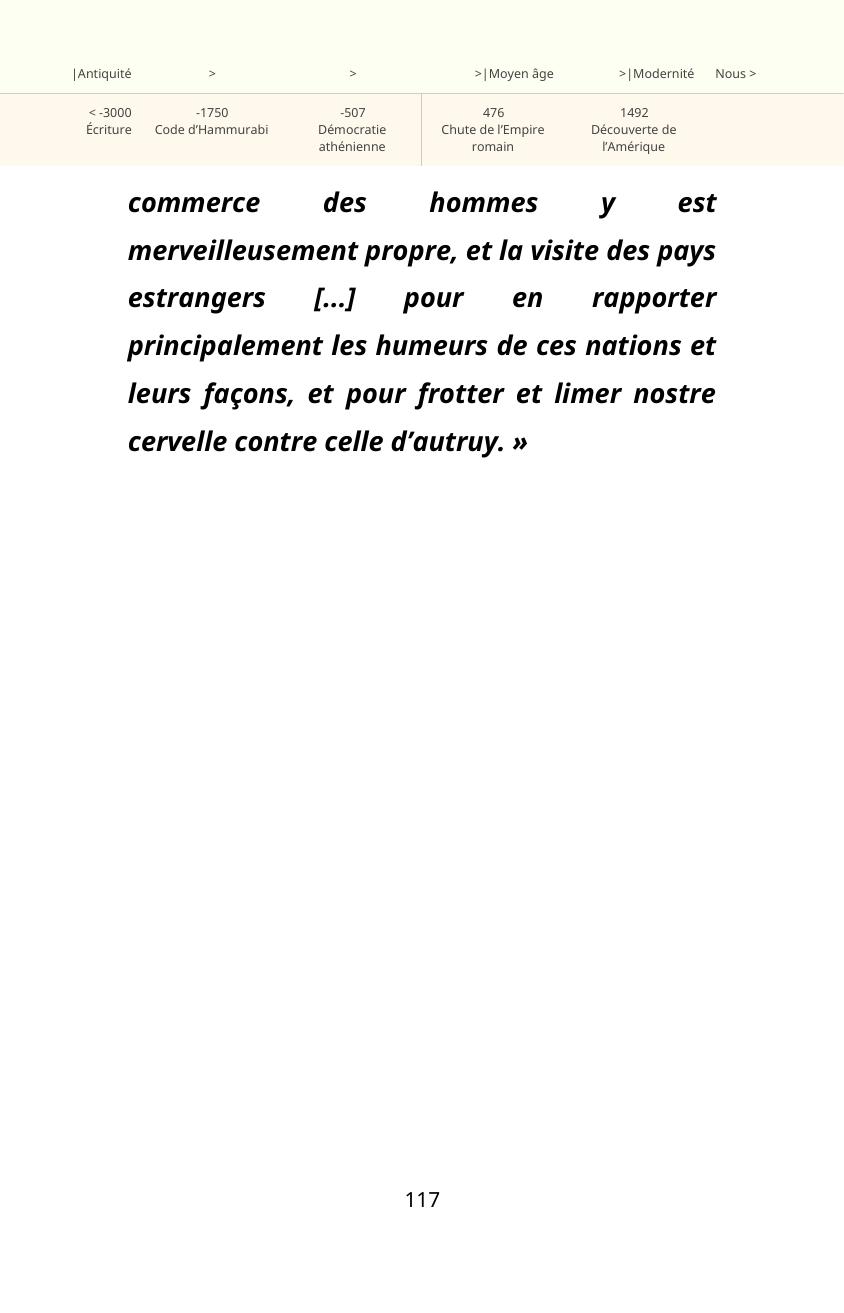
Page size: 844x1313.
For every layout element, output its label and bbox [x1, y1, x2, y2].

subtitle [128, 183, 717, 459]
